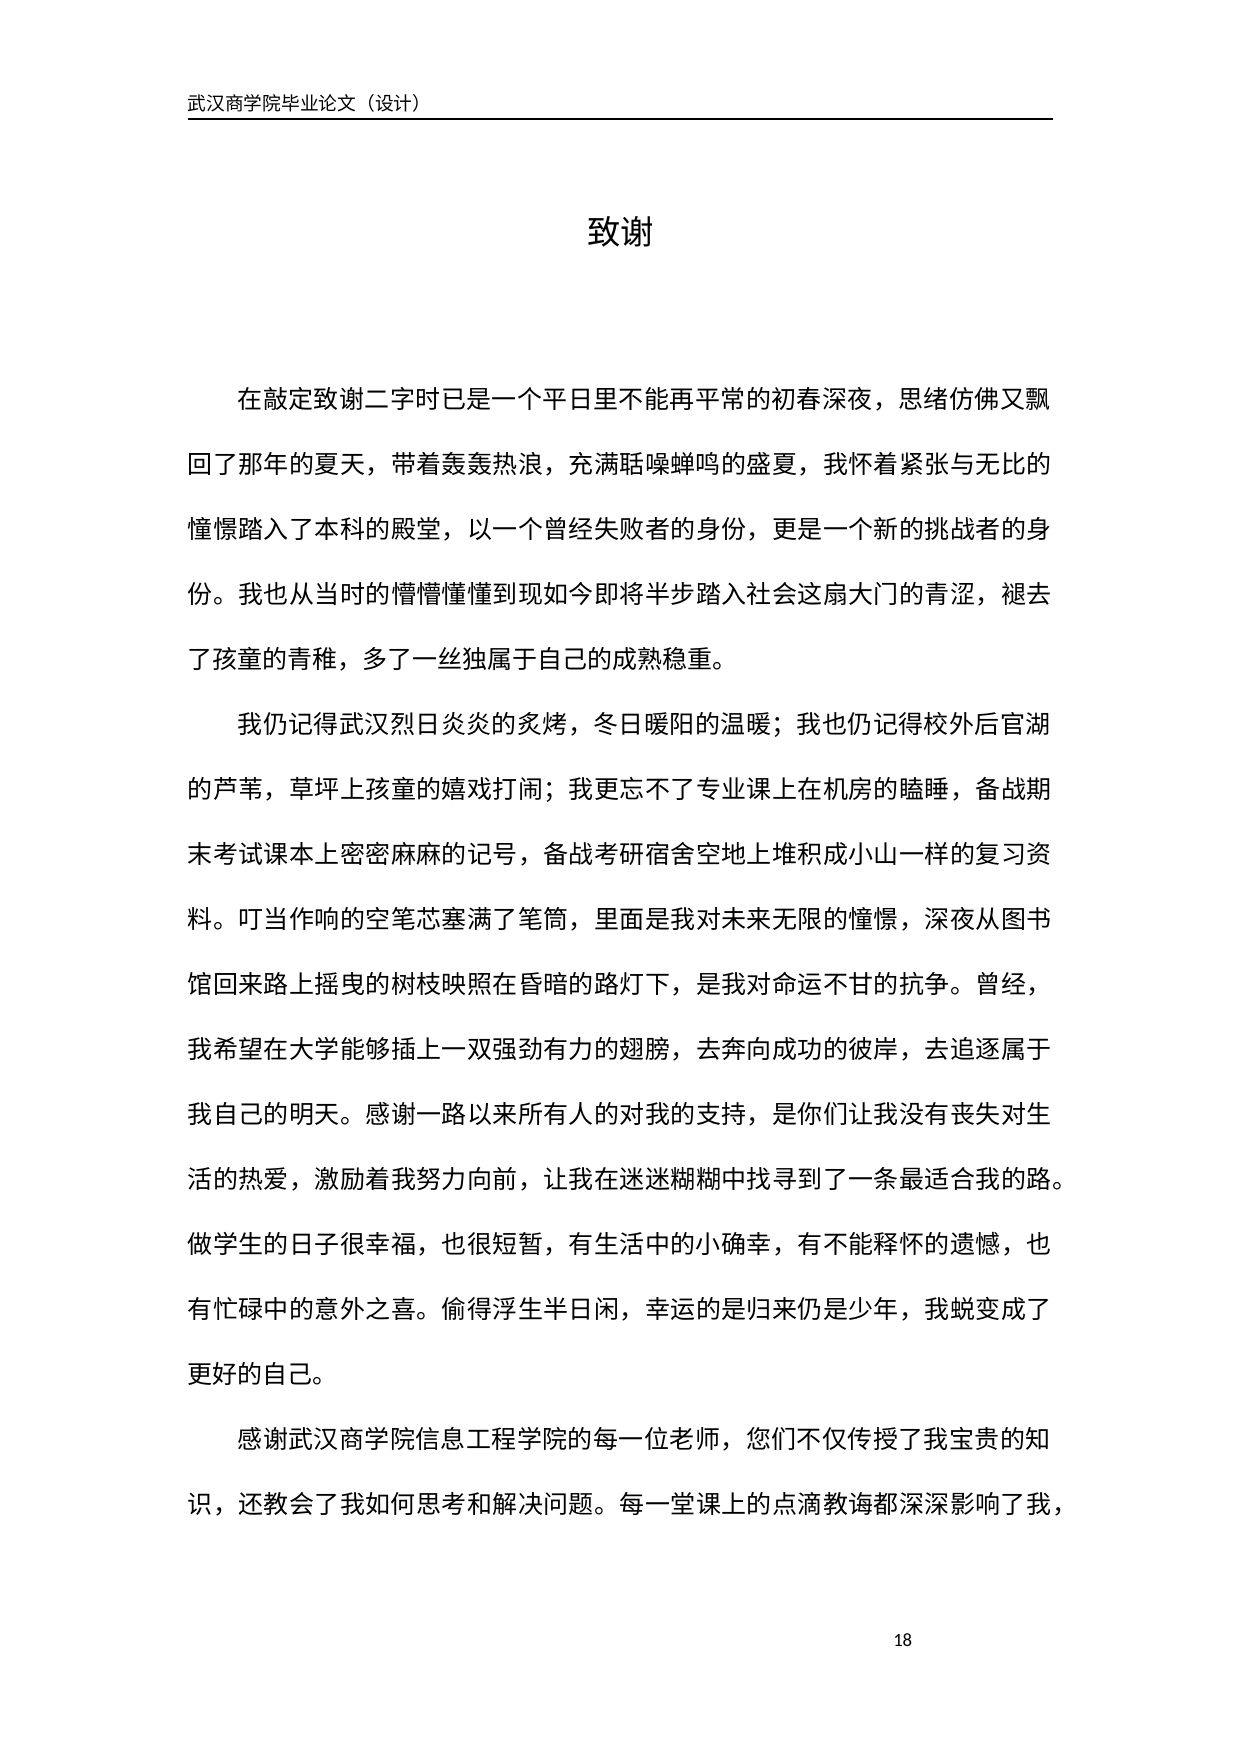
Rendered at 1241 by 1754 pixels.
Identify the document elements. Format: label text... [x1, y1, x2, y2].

text 我仍记得武汉烈日炎炎的炙烤，冬日暖阳的温暖；我也仍记得校外后官湖的芦苇，草坪上孩童的嬉戏打闹；我更忘不了专业课上在机房的瞌睡，备战期末考试课本上密密麻麻的记号，备战考研宿舍空地上堆积成小山一样的复习资料。叮当作响的空笔芯塞满了笔筒，里面是我对未来无限的憧憬，深夜从图书馆回来路上摇曳的树枝映照在昏暗的路灯下，是我对命运不甘的抗争。曾经，我希望在大学能够插上一双强劲有力的翅膀，去奔向成功的彼岸，去追逐属于我自己的明天。感谢一路以来所有人的对我的支持，是你们让我没有丧失对生活的热爱，激励着我努力向前，让我在迷迷糊糊中找寻到了一条最适合我的路。做学生的日子很幸福，也很短暂，有生活中的小确幸，有不能释怀的遗憾，也有忙碌中的意外之喜。偷得浮生半日闲，幸运的是归来仍是少年，我蜕变成了更好的自己。 [187, 690, 1053, 1405]
text 在敲定致谢二字时已是一个平日里不能再平常的初春深夜，思绪仿佛又飘回了那年的夏天，带着轰轰热浪，充满聒噪蝉鸣的盛夏，我怀着紧张与无比的憧憬踏入了本科的殿堂，以一个曾经失败者的身份，更是一个新的挑战者的身份。我也从当时的懵懵懂懂到现如今即将半步踏入社会这扇大门的青涩，褪去了孩童的青稚，多了一丝独属于自己的成熟稳重。 [187, 365, 1053, 690]
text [187, 1405, 1053, 1535]
subtitle 致谢 [187, 197, 1053, 262]
